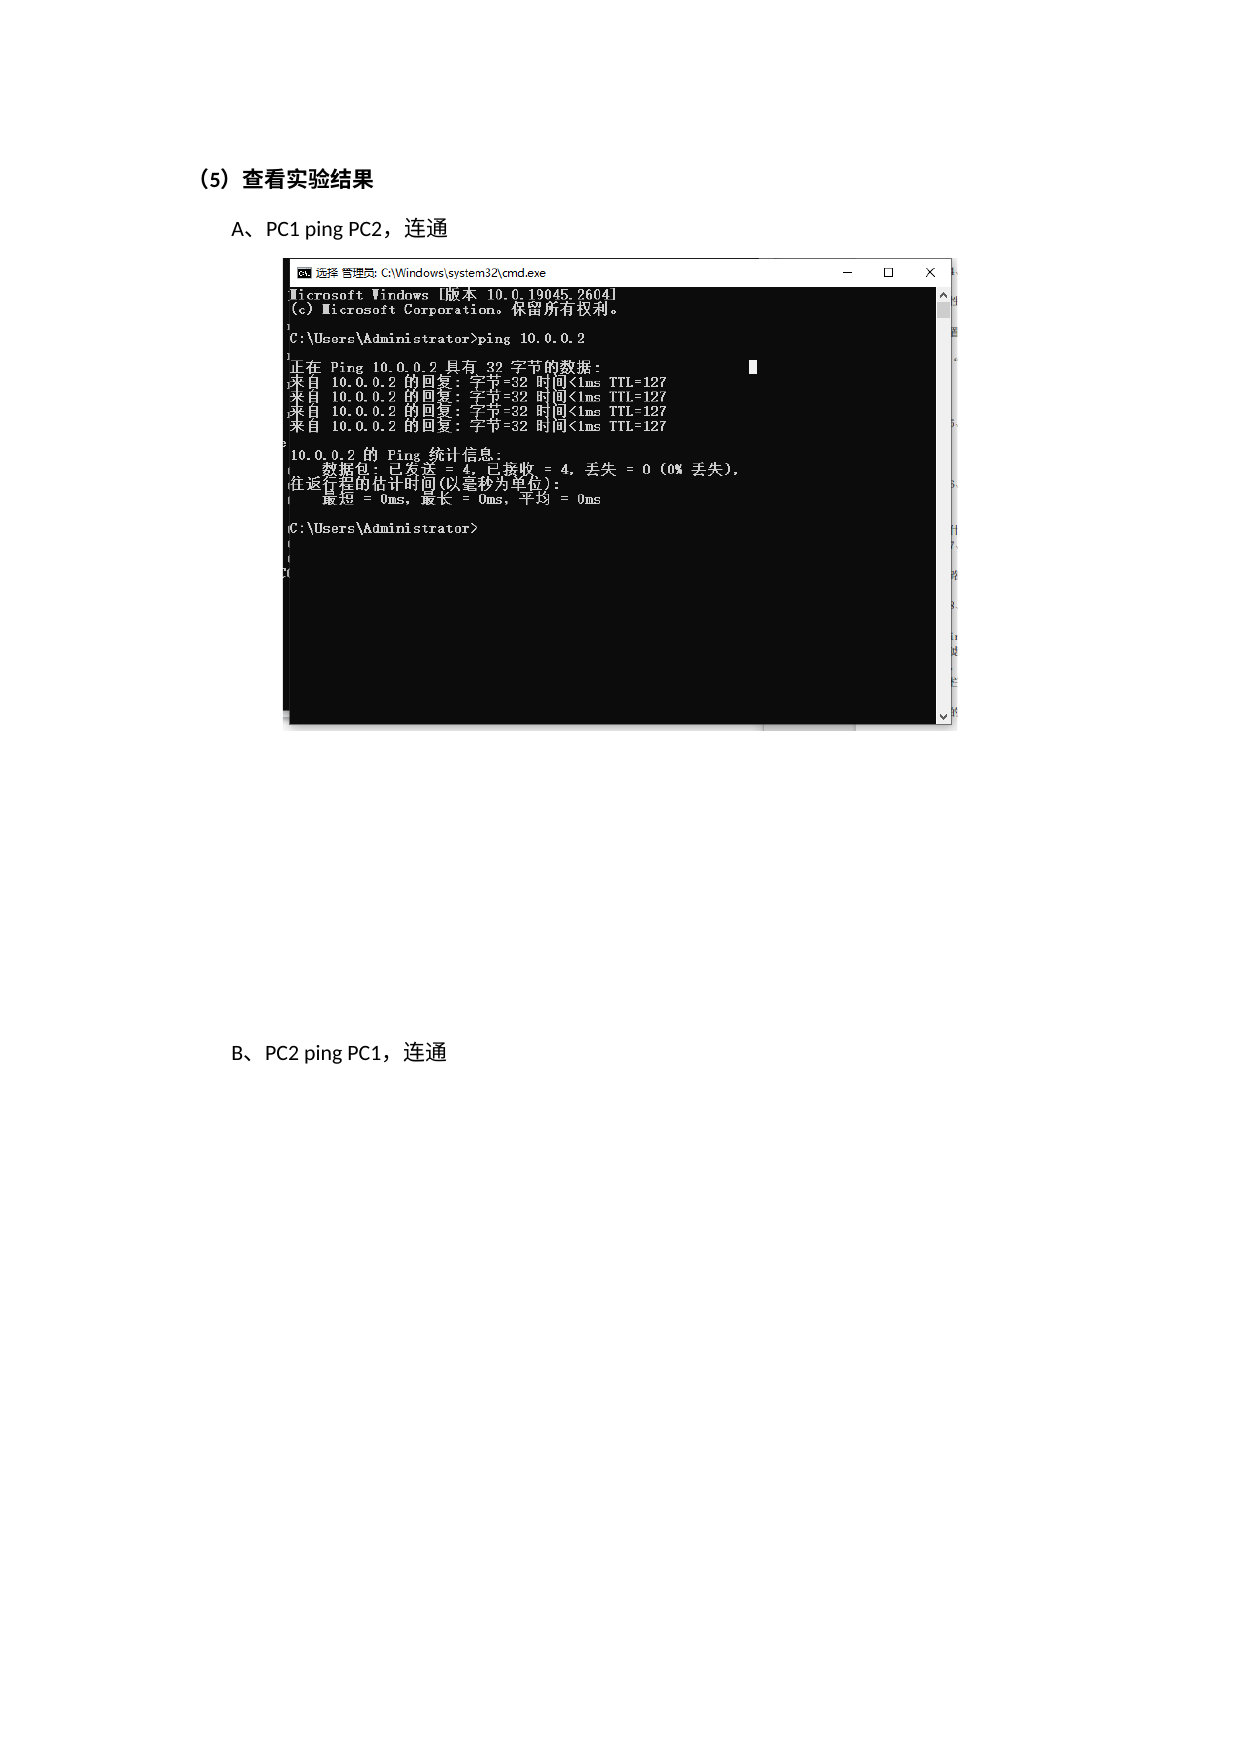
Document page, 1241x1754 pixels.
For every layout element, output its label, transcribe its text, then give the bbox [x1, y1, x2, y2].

text A、PC1 ping PC2，连通 [187, 210, 1053, 243]
picture [282, 258, 958, 731]
text B、PC2 ping PC1，连通 [187, 1034, 1053, 1067]
text （5）查看实验结果 [187, 162, 1053, 194]
